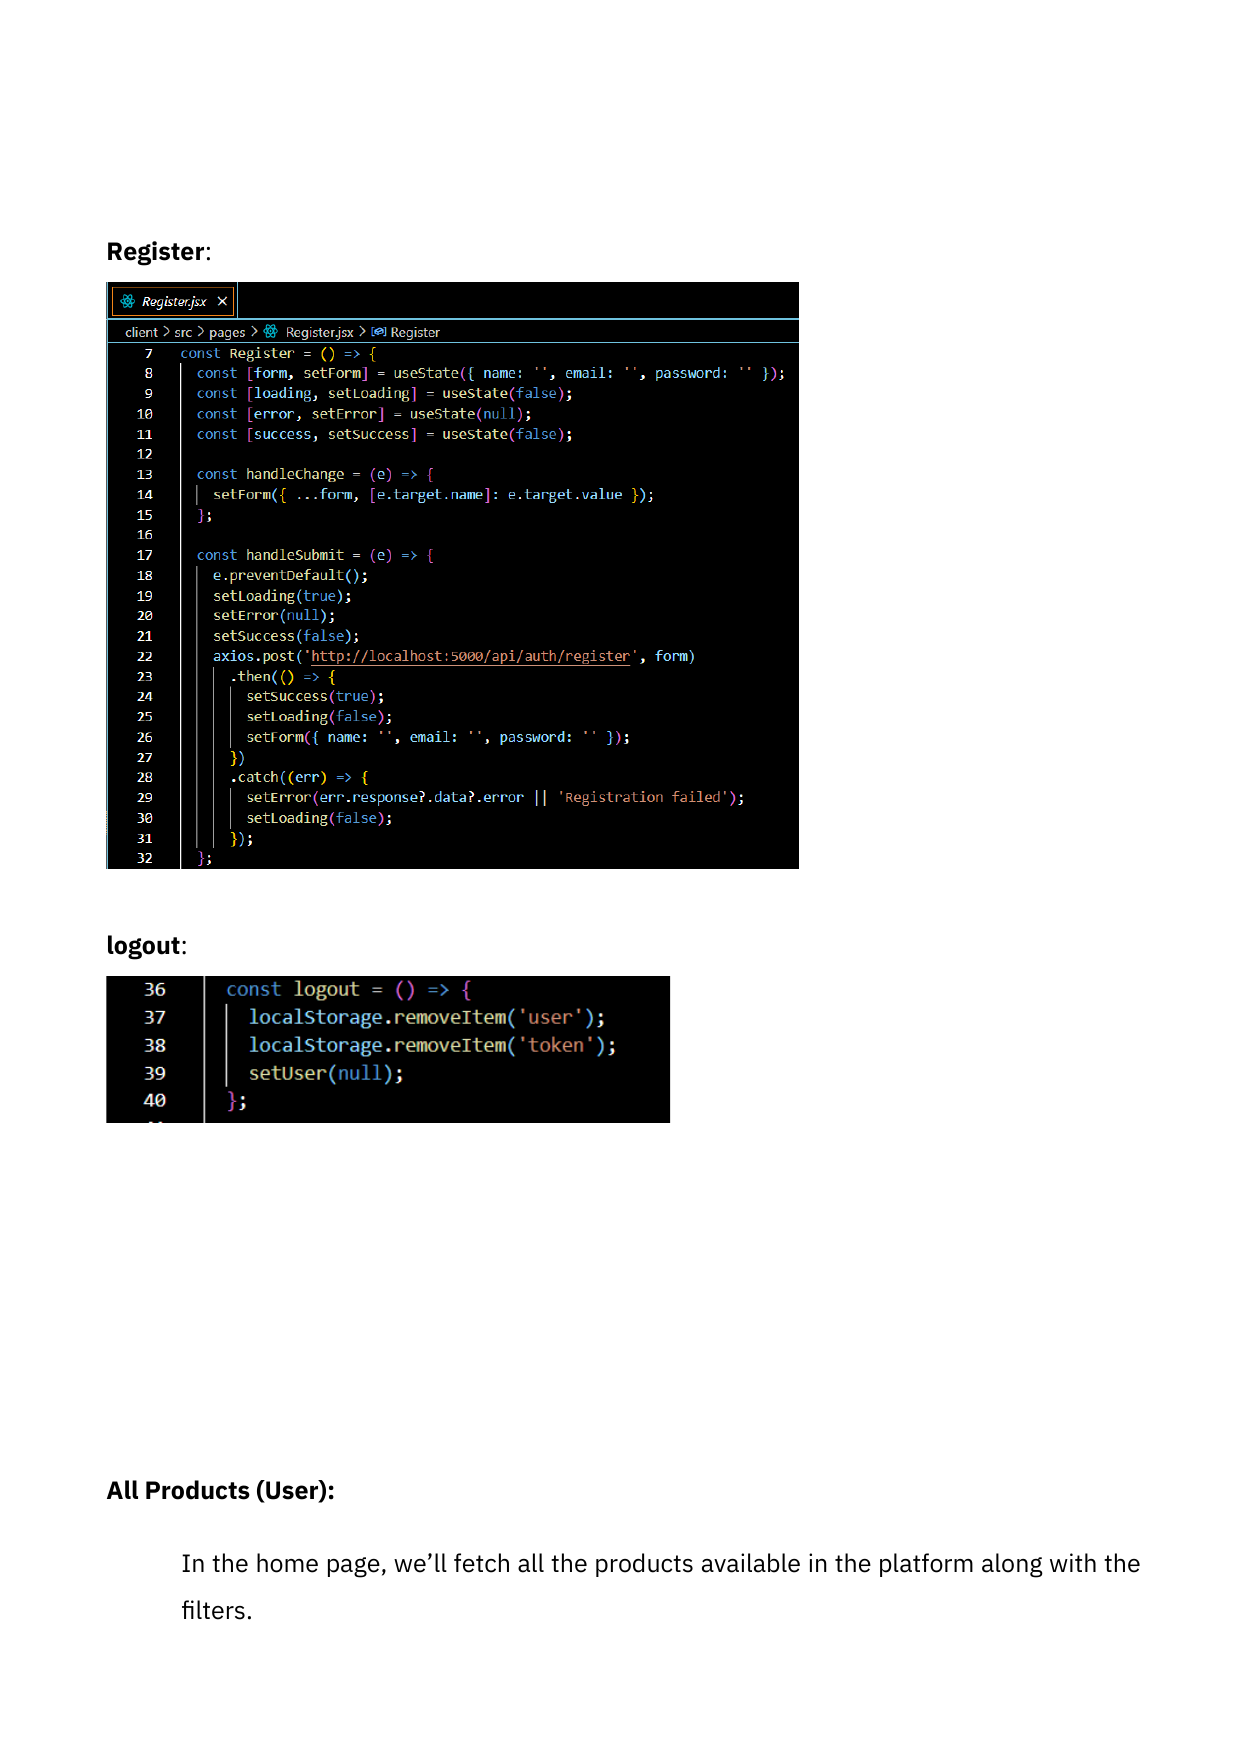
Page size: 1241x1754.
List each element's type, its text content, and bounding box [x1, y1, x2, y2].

text In the home page, we’ll fetch all the products available in the platform along with the filters. [181, 1546, 1143, 1627]
picture [106, 282, 799, 869]
text logout: [106, 929, 1085, 961]
text Register: [106, 235, 1085, 267]
text All Products (User): [106, 1474, 1143, 1506]
picture [106, 976, 671, 1123]
